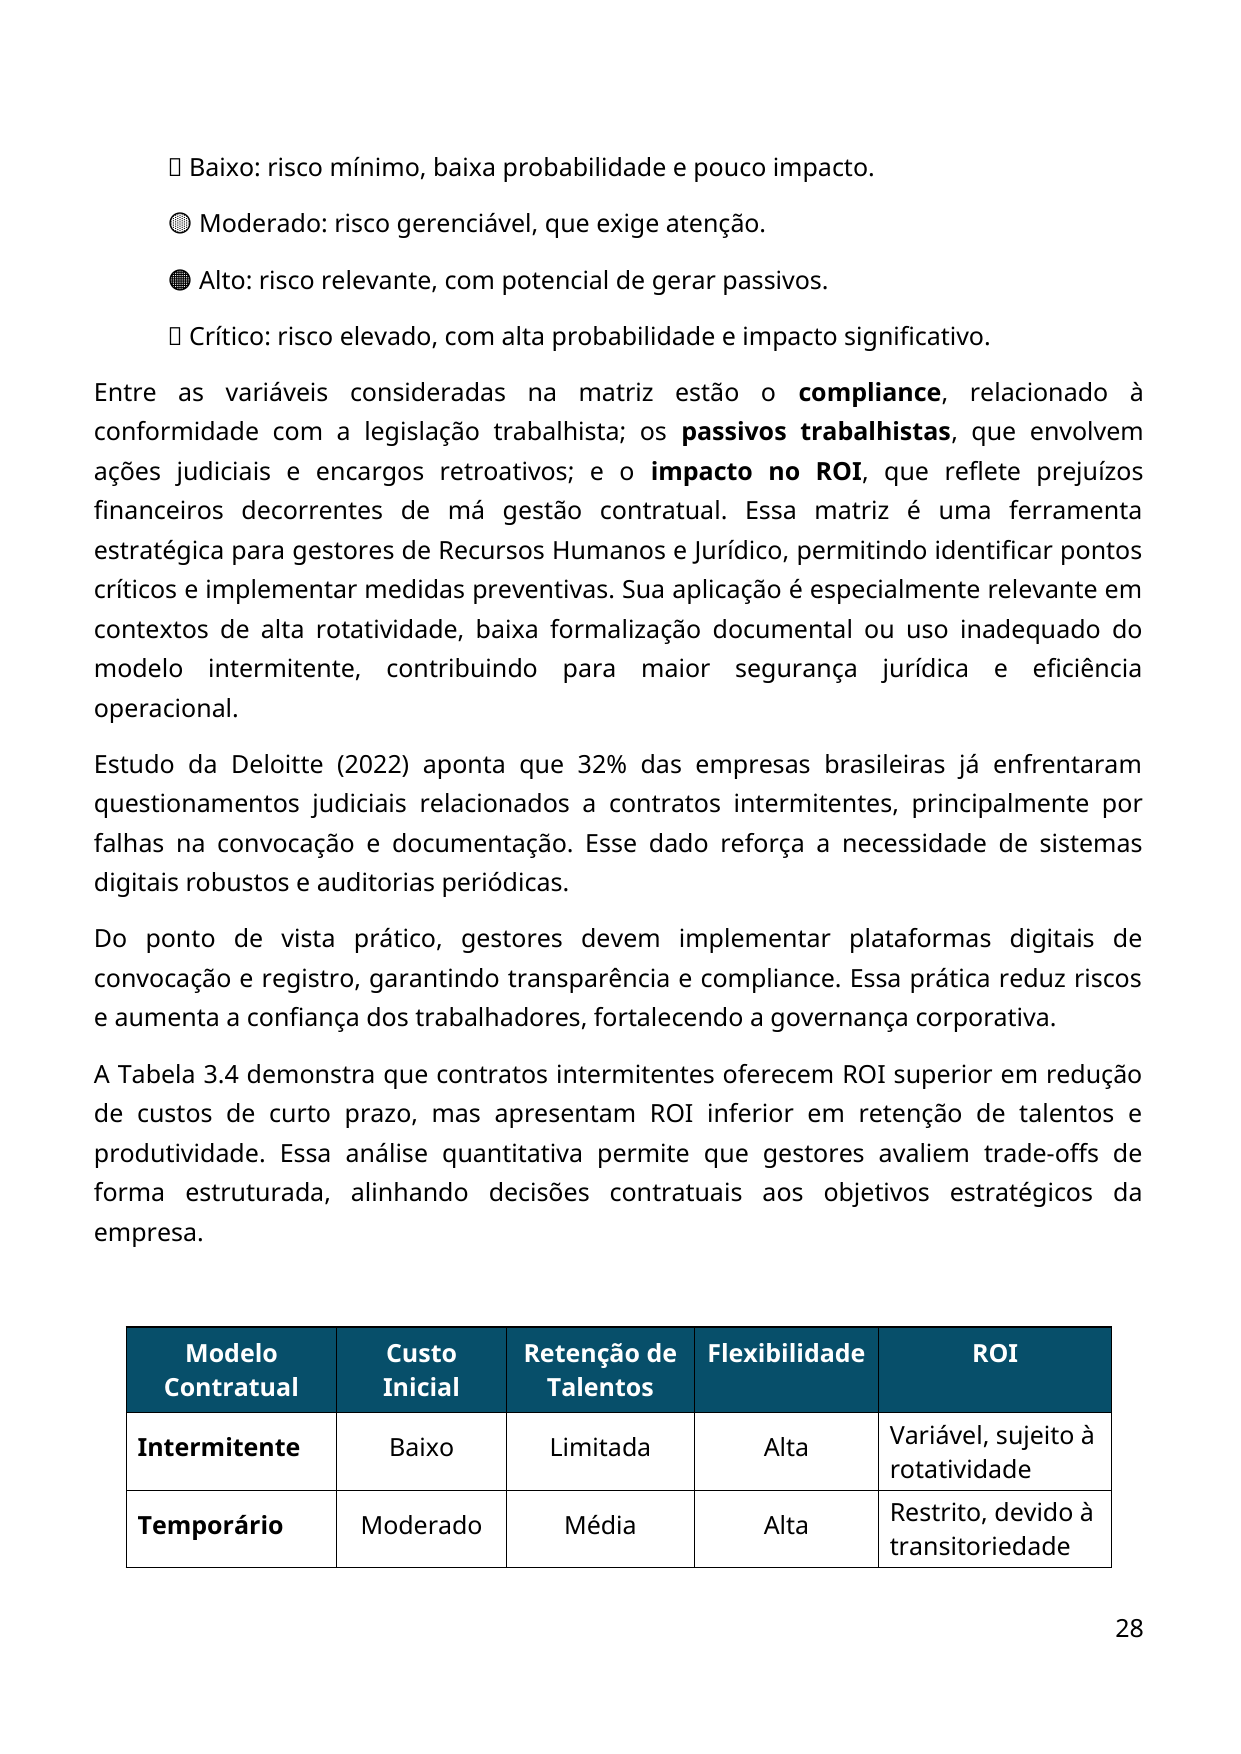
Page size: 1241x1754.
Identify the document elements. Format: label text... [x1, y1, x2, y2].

table_cell Intermitente [127, 1413, 336, 1490]
table_header Modelo Contratual [127, 1328, 336, 1412]
table_cell Variável, sujeito à rotatividade [879, 1413, 1111, 1490]
text Entre as variáveis consideradas na matriz estão o compliance, relacionado à conformidade com a legislação trabalhista; os passivos trabalhistas, que envolvem ações judiciais e encargos retroativos; e o impacto no ROI, que reflete prejuízos financeiros decorrentes de má gestão contratual. Essa matriz é uma ferramenta estratégica para gestores de Recursos Humanos e Jurídico, permitindo identificar pontos críticos e implementar medidas preventivas. Sua aplicação é especialmente relevante em contextos de alta rotatividade, baixa formalização documental ou uso inadequado do modelo intermitente, contribuindo para maior segurança jurídica e eficiência operacional. [94, 374, 1144, 724]
table_header ROI [879, 1328, 1111, 1412]
table_cell Limitada [507, 1413, 694, 1490]
table_cell Alta [695, 1413, 878, 1490]
text 🟡 Moderado: risco gerenciável, que exige atenção. [167, 206, 1144, 240]
text 🟠 Alto: risco relevante, com potencial de gerar passivos. [167, 262, 1144, 296]
text 🔵 Baixo: risco mínimo, baixa probabilidade e pouco impacto. [167, 150, 1144, 184]
text Estudo da Deloitte (2022) aponta que 32% das empresas brasileiras já enfrentaram questionamentos judiciais relacionados a contratos intermitentes, principalmente por falhas na convocação e documentação. Esse dado reforça a necessidade de sistemas digitais robustos e auditorias periódicas. [94, 747, 1144, 899]
text Do ponto de vista prático, gestores devem implementar plataformas digitais de convocação e registro, garantindo transparência e compliance. Essa prática reduz riscos e aumenta a confiança dos trabalhadores, fortalecendo a governança corporativa. [94, 921, 1144, 1034]
table_cell Temporário [127, 1491, 336, 1567]
table_cell Baixo [337, 1413, 506, 1490]
table_header Flexibilidade [695, 1328, 878, 1412]
table_cell Alta [695, 1491, 878, 1567]
text 🔴 Crítico: risco elevado, com alta probabilidade e impacto significativo. [167, 318, 1144, 352]
table_cell Moderado [337, 1491, 506, 1567]
table_cell Média [507, 1491, 694, 1567]
table_header Retenção de Talentos [507, 1328, 694, 1412]
table_header Custo Inicial [337, 1328, 506, 1412]
text A Tabela 3.4 demonstra que contratos intermitentes oferecem ROI superior em redução de custos de curto prazo, mas apresentam ROI inferior em retenção de talentos e produtividade. Essa análise quantitativa permite que gestores avaliem trade-offs de forma estruturada, alinhando decisões contratuais aos objetivos estratégicos da empresa. [94, 1056, 1144, 1248]
table_cell Restrito, devido à transitoriedade [879, 1491, 1111, 1567]
